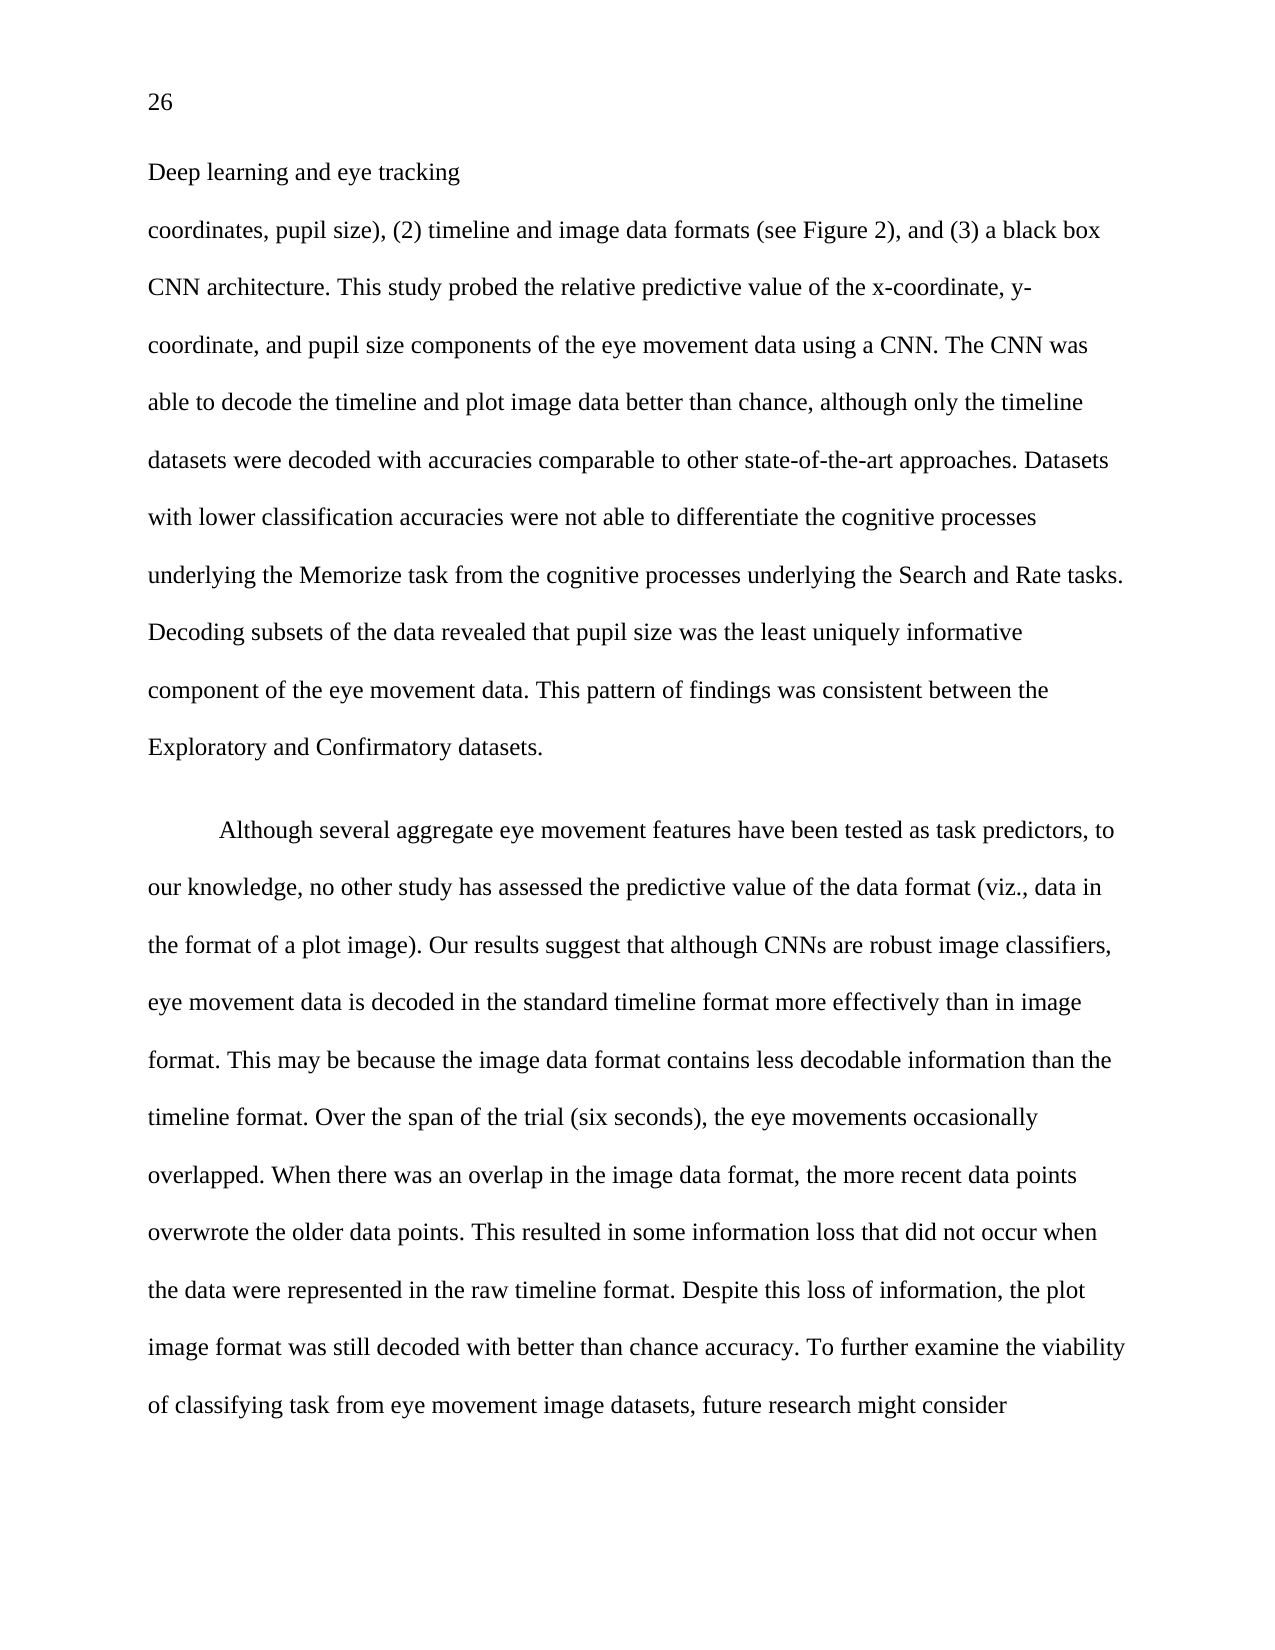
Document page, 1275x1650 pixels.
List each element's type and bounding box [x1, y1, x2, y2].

text [148, 815, 1127, 1419]
text [148, 215, 1127, 761]
